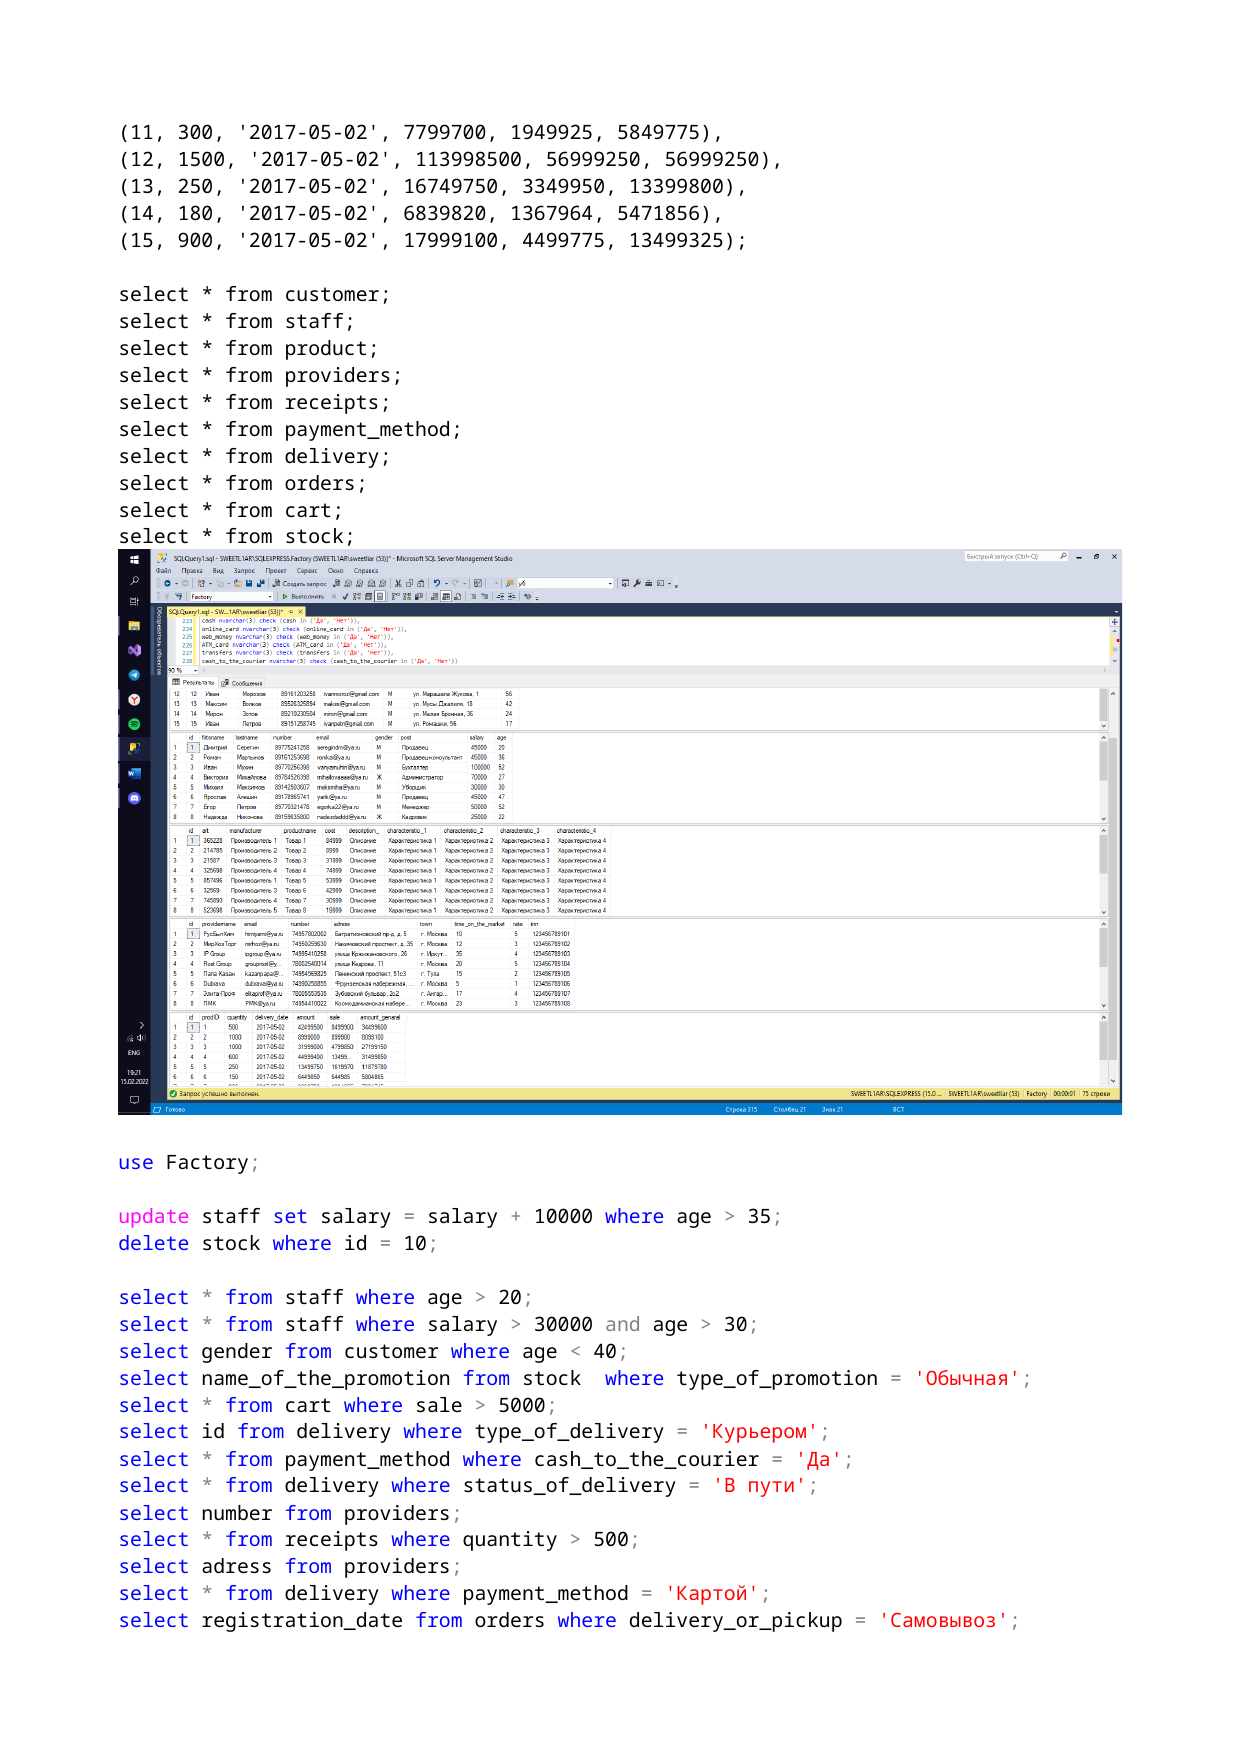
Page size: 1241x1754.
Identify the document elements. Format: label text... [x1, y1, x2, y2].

text select * from cart; [118, 496, 1122, 523]
text select * from staff where salary > 30000 and age > 30; [118, 1310, 1122, 1337]
text select * from providers; [118, 361, 1122, 388]
text update staff set salary = salary + 10000 where age > 35; [118, 1202, 1122, 1229]
text delete stock where id = 10; [118, 1229, 1122, 1256]
text select gender from customer where age < 40; [118, 1337, 1122, 1364]
text select number from providers; [118, 1499, 1122, 1526]
text use Factory; [118, 1148, 1122, 1175]
text (12, 1500, '2017-05-02', 113998500, 56999250, 56999250), [118, 145, 1122, 172]
text select * from product; [118, 334, 1122, 361]
text select * from payment_method where cash_to_the_courier = 'Да'; [118, 1445, 1122, 1472]
text (15, 900, '2017-05-02', 17999100, 4499775, 13499325); [118, 226, 1122, 253]
text select * from cart where sale > 5000; [118, 1391, 1122, 1418]
text select * from delivery where payment_method = 'Картой'; [118, 1580, 1122, 1607]
picture [118, 549, 1123, 1115]
text select * from payment_method; [118, 415, 1122, 442]
text select * from delivery; [118, 442, 1122, 469]
text select * from orders; [118, 469, 1122, 496]
text select * from staff where age > 20; [118, 1283, 1122, 1310]
text (13, 250, '2017-05-02', 16749750, 3349950, 13399800), [118, 172, 1122, 199]
text (11, 300, '2017-05-02', 7799700, 1949925, 5849775), [118, 118, 1122, 145]
text select id from delivery where type_of_delivery = 'Курьером'; [118, 1418, 1122, 1445]
text select * from receipts where quantity > 500; [118, 1526, 1122, 1553]
text select * from customer; [118, 280, 1122, 307]
text select name_of_the_promotion from stock where type_of_promotion = 'Обычная'; [118, 1364, 1122, 1391]
text select * from stock; [118, 523, 1122, 549]
text select * from receipts; [118, 388, 1122, 415]
text select * from staff; [118, 307, 1122, 334]
text select * from delivery where status_of_delivery = 'В пути'; [118, 1472, 1122, 1499]
text (14, 180, '2017-05-02', 6839820, 1367964, 5471856), [118, 199, 1122, 226]
text select adress from providers; [118, 1553, 1122, 1580]
text select registration_date from orders where delivery_or_pickup = 'Самовывоз'; [118, 1607, 1122, 1634]
